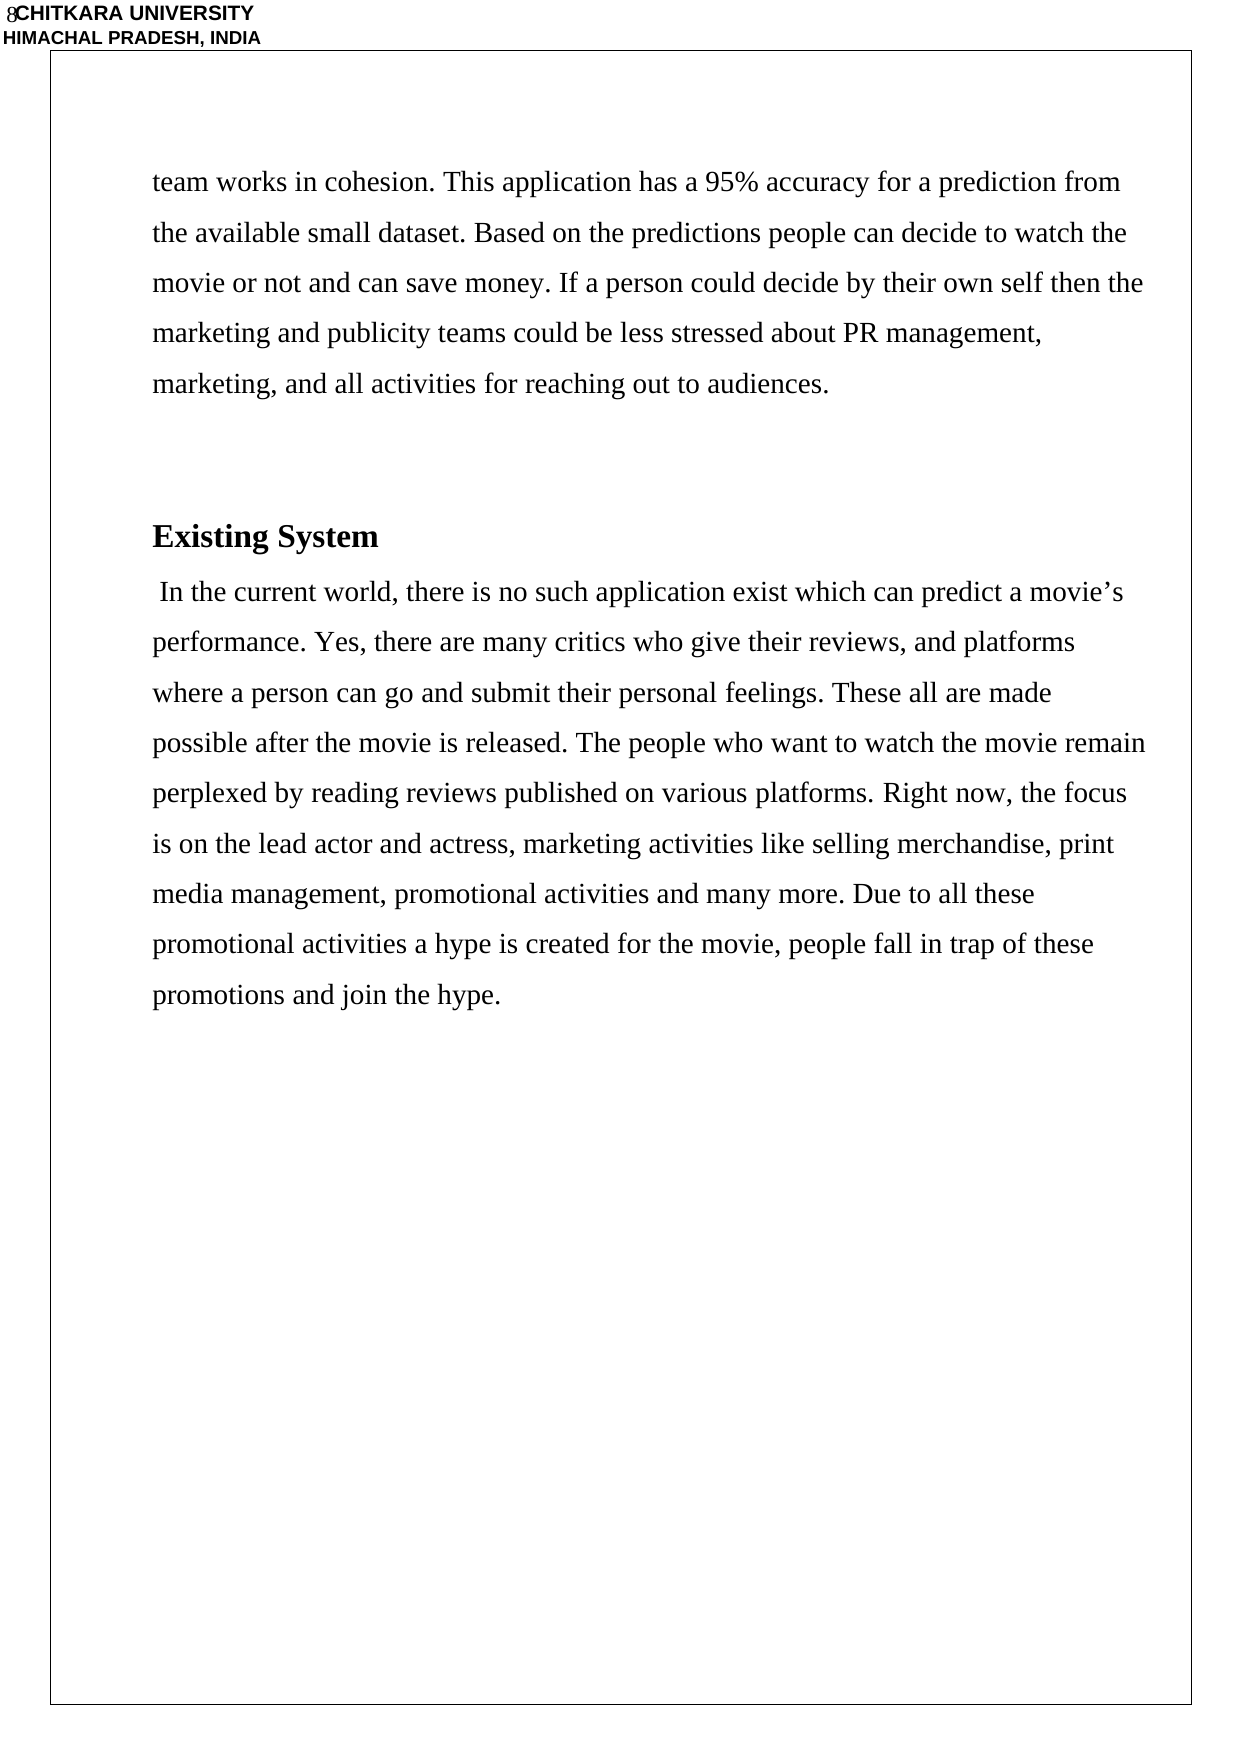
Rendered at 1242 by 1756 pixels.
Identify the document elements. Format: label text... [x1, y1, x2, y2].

subtitle Existing System [152, 517, 1171, 555]
text team works in cohesion. This application has a 95% accuracy for a prediction from the available small dataset. Based on the predictions people can decide to watch the movie or not and can save money. If a person could decide by their own self then the marketing and publicity teams could be less stressed about PR management, marketing, and all activities for reaching out to audiences. [152, 164, 1146, 399]
text In the current world, there is no such application exist which can predict a movie’s performance. Yes, there are many critics who give their reviews, and platforms where a person can go and submit their personal feelings. These all are made possible after the movie is released. The people who want to watch the movie remain perplexed by reading reviews published on various platforms. Right now, the focus is on the lead actor and actress, marketing activities like selling merchandise, print media management, promotional activities and many more. Due to all these promotional activities a hype is created for the movie, people fall in trap of these promotions and join the hype. [152, 574, 1146, 1010]
